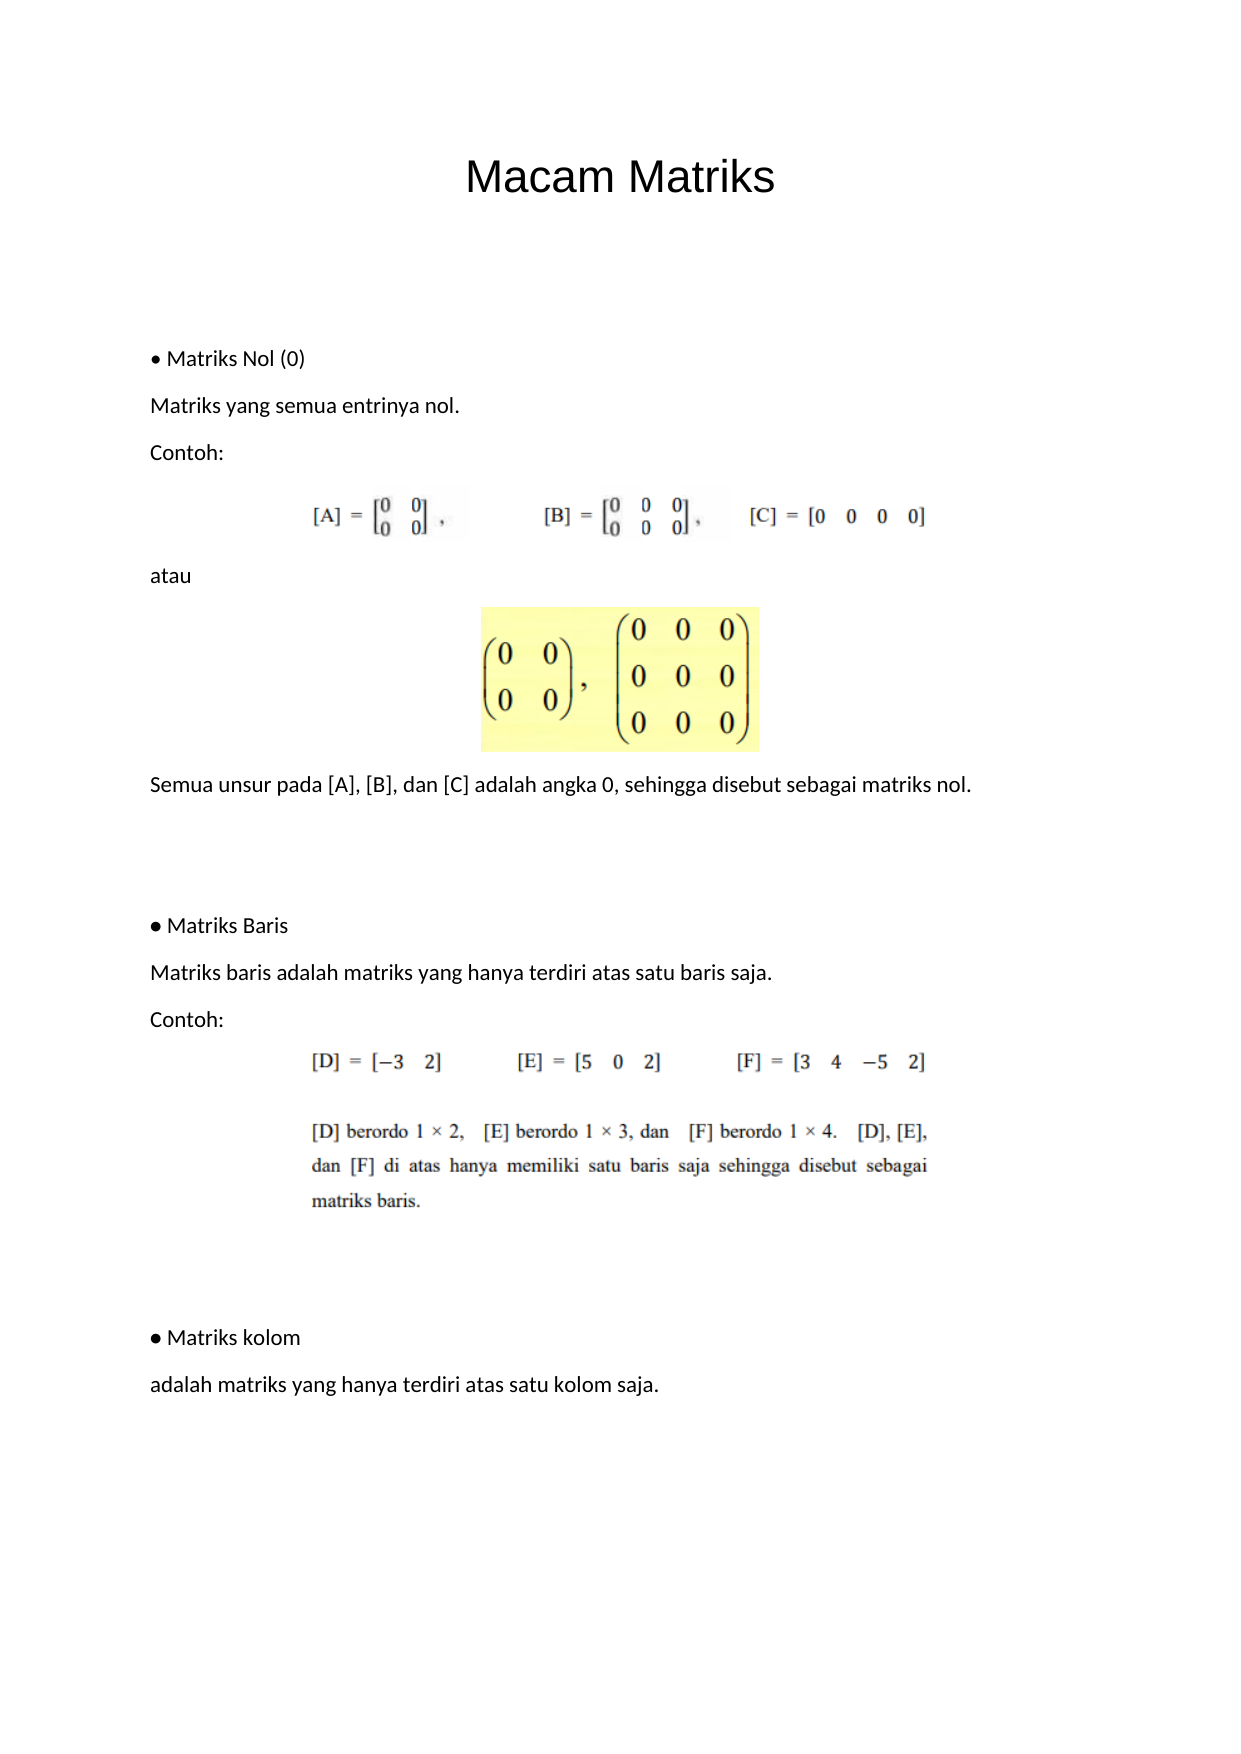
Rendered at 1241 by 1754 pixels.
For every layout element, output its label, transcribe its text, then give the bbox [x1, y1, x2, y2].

text Matriks baris adalah matriks yang hanya terdiri atas satu baris saja. [150, 958, 1090, 986]
text • Matriks kolom [150, 1323, 1090, 1351]
text • Matriks Nol (0) [150, 344, 1090, 372]
text Contoh: [150, 1005, 1090, 1033]
text Contoh: [150, 438, 1090, 466]
text adalah matriks yang hanya terdiri atas satu kolom saja. [150, 1370, 1090, 1398]
picture [306, 484, 934, 542]
picture [312, 1051, 929, 1211]
picture [480, 607, 760, 752]
text Matriks yang semua entrinya nol. [150, 391, 1090, 419]
text atau [150, 561, 1090, 589]
text Macam Matriks [150, 150, 1090, 203]
text Semua unsur pada [A], [B], dan [C] adalah angka 0, sehingga disebut sebagai matriks nol. [150, 770, 1090, 798]
text • Matriks Baris [150, 911, 1090, 939]
